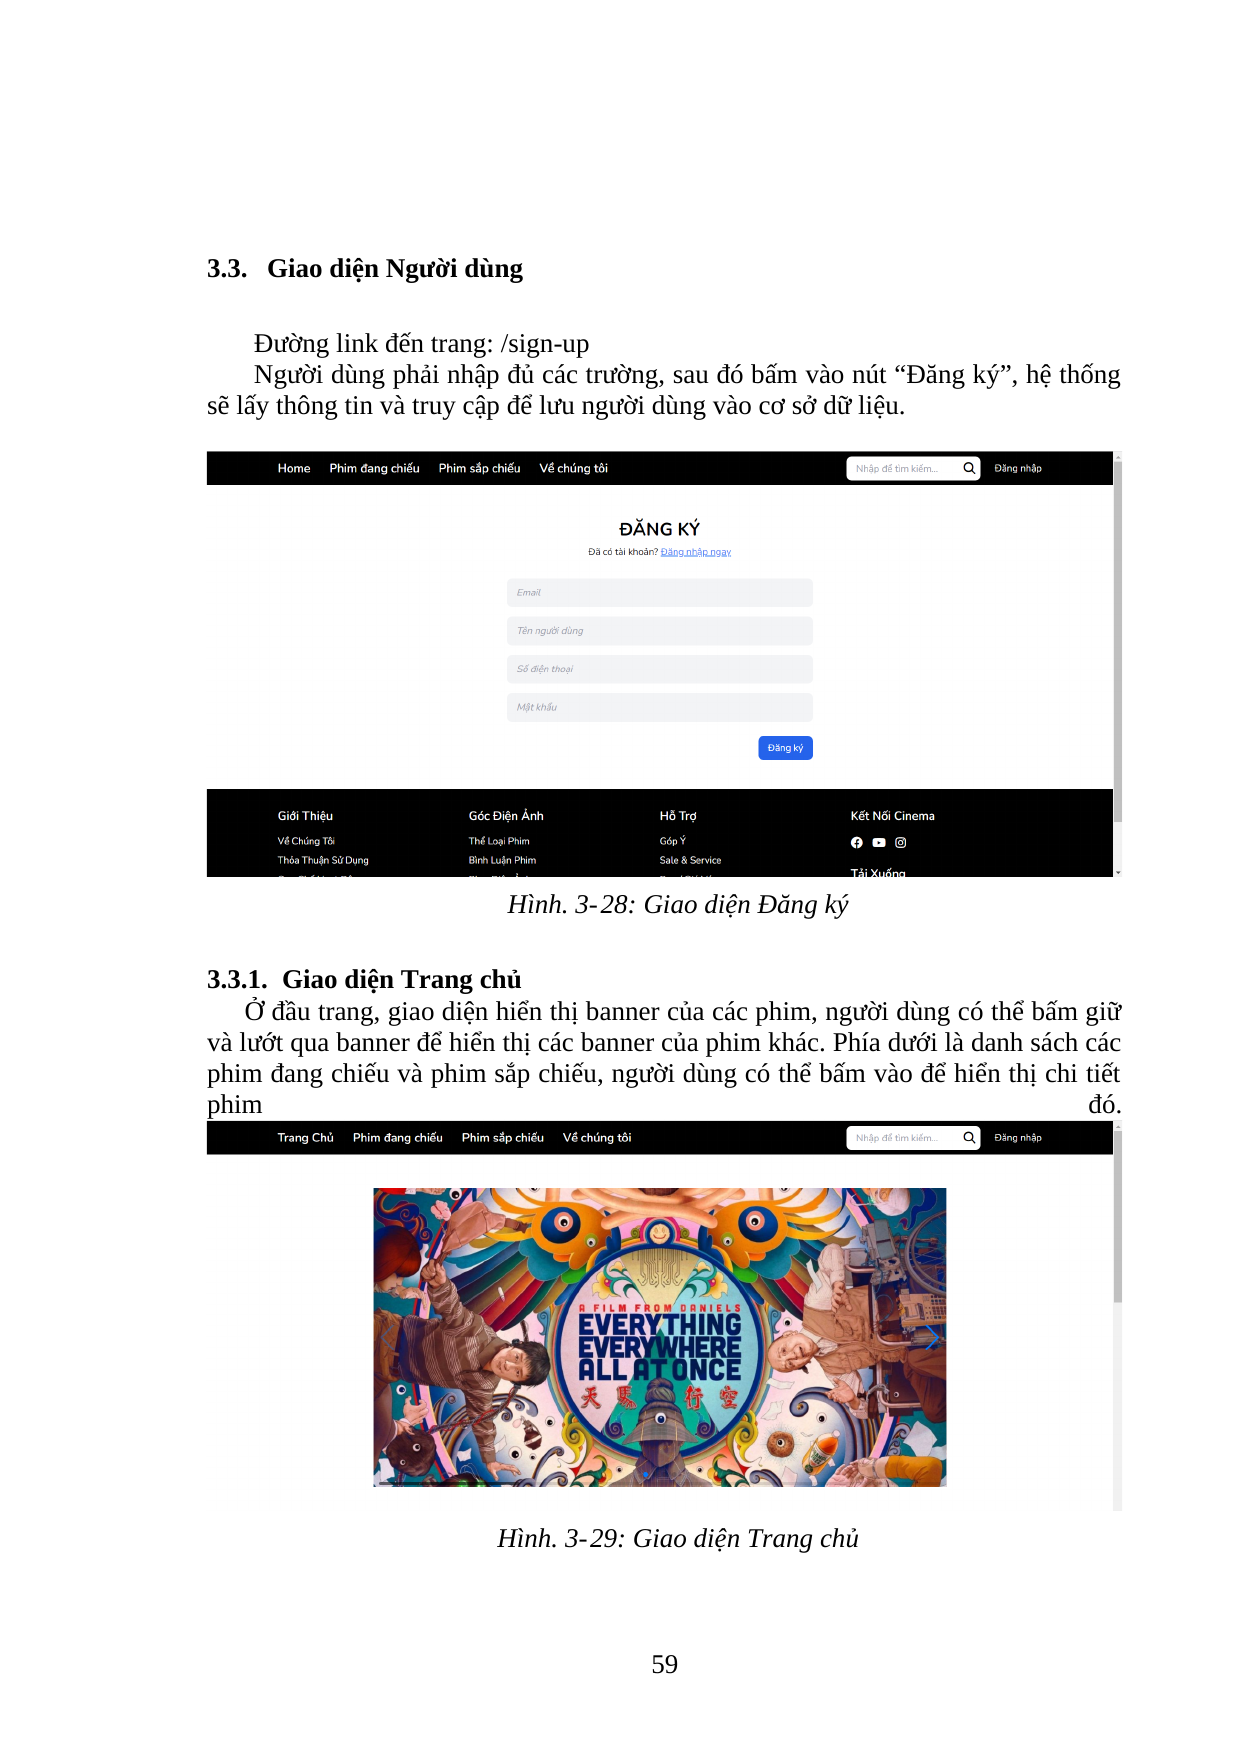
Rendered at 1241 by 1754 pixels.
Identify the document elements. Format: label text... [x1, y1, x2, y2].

text Đường link đến trang: /sign-up [207, 327, 1122, 358]
picture [206, 1119, 1123, 1511]
subtitle Giao diện Trang chủ [207, 963, 1122, 994]
text Ở đầu trang, giao diện hiển thị banner của các phim, người dùng có thể bấm giữ và lướt qua banner để hiển thị các banner của phim khác. Phía dưới là danh sách các phim đang chiếu và phim sắp chiếu, người dùng có thể bấm vào để hiển thị chi tiết phim đó. [207, 994, 1122, 1119]
text Người dùng phải nhập đủ các trường, sau đó bấm vào nút “Đăng ký”, hệ thống sẽ lấy thông tin và truy cập để lưu người dùng vào cơ sở dữ liệu. [207, 358, 1122, 420]
picture [206, 451, 1123, 877]
subtitle Giao diện Người dùng [207, 252, 1122, 283]
